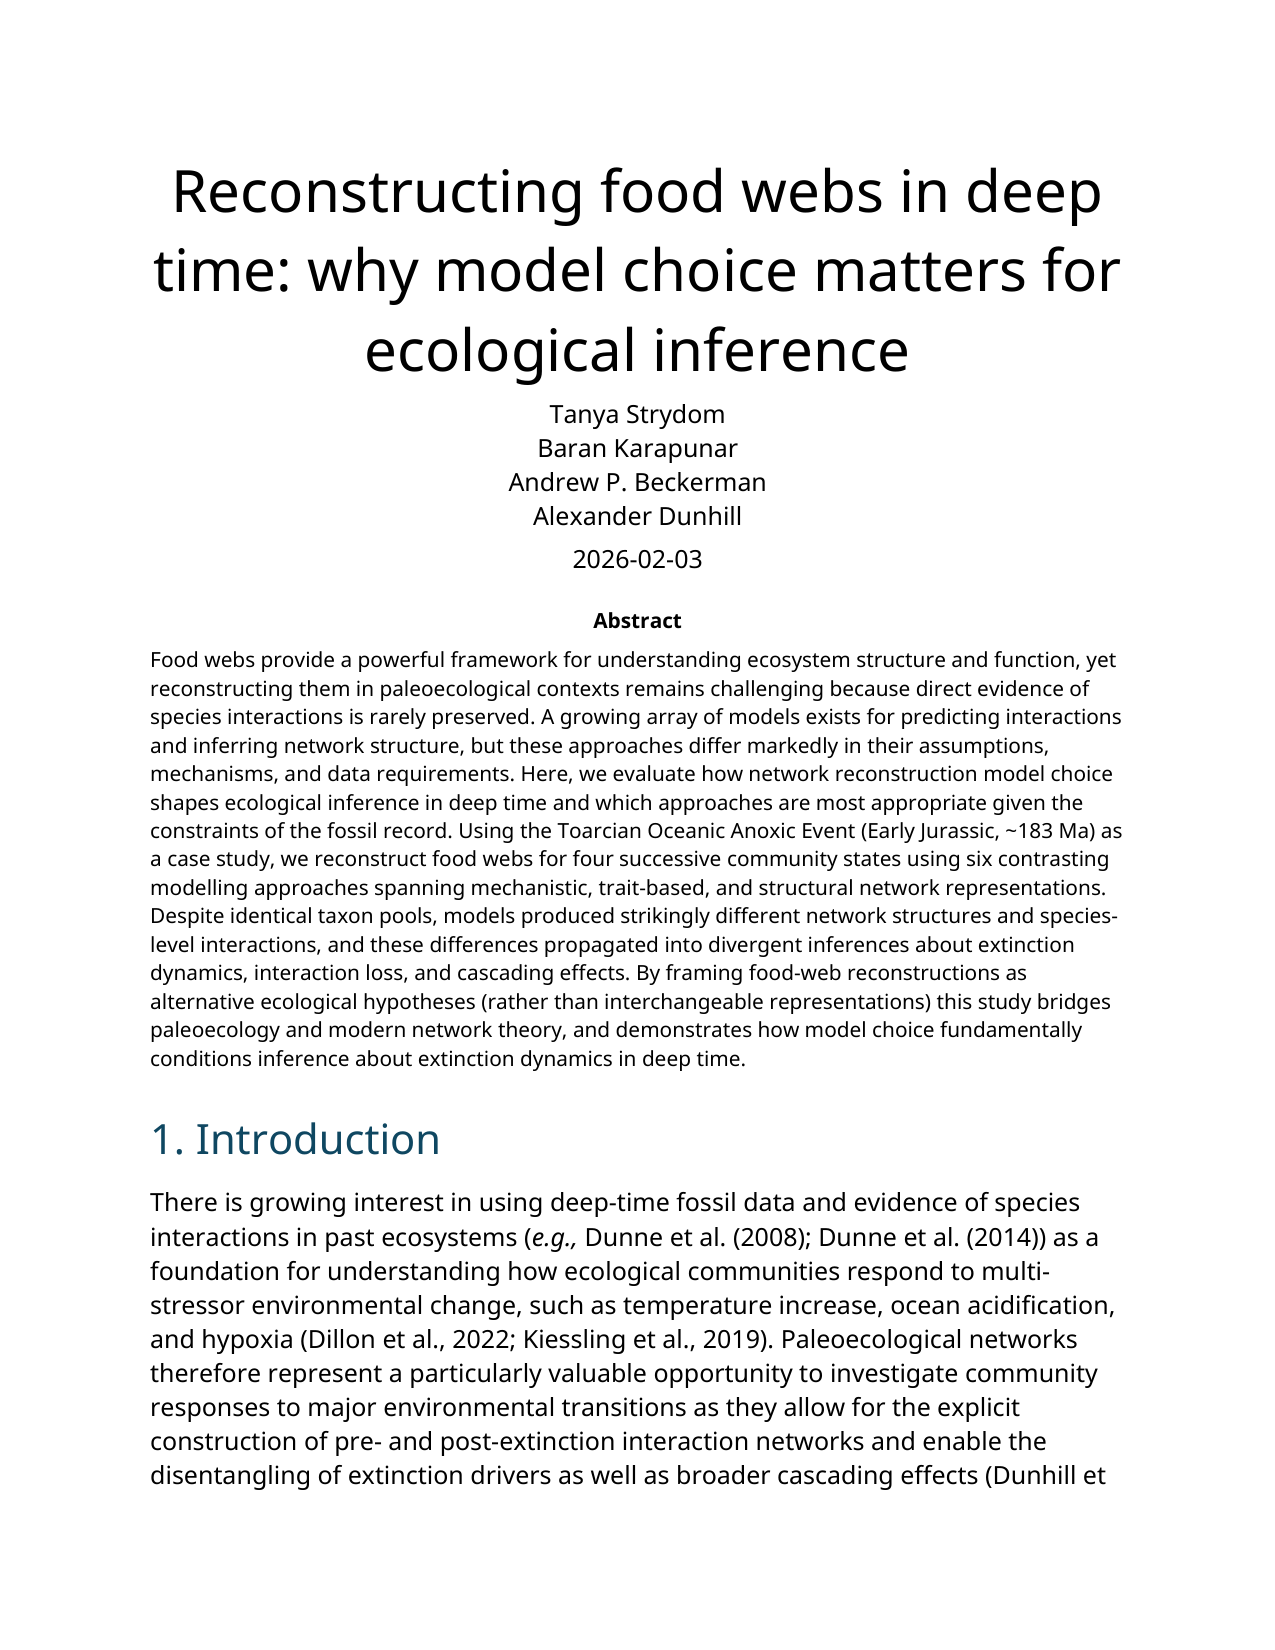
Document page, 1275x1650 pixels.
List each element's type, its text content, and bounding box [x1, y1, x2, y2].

text Tanya Strydom [150, 397, 1125, 431]
text Baran Karapunar [150, 431, 1125, 465]
text Food webs provide a powerful framework for understanding ecosystem structure and function, yet reconstructing them in paleoecological contexts remains challenging because direct evidence of species interactions is rarely preserved. A growing array of models exists for predicting interactions and inferring network structure, but these approaches differ markedly in their assumptions, mechanisms, and data requirements. Here, we evaluate how network reconstruction model choice shapes ecological inference in deep time and which approaches are most appropriate given the constraints of the fossil record. Using the Toarcian Oceanic Anoxic Event (Early Jurassic, ~183 Ma) as a case study, we reconstruct food webs for four successive community states using six contrasting modelling approaches spanning mechanistic, trait-based, and structural network representations. Despite identical taxon pools, models produced strikingly different network structures and species-level interactions, and these differences propagated into divergent inferences about extinction dynamics, interaction loss, and cascading effects. By framing food-web reconstructions as alternative ecological hypotheses (rather than interchangeable representations) this study bridges paleoecology and modern network theory, and demonstrates how model choice fundamentally conditions inference about extinction dynamics in deep time. [150, 646, 1125, 1072]
text Alexander Dunhill [150, 499, 1125, 533]
title Abstract [150, 607, 1125, 635]
subtitle 1. Introduction [150, 1109, 1125, 1166]
title Reconstructing food webs in deep time: why model choice matters for ecological inference [150, 150, 1125, 388]
text 2026-02-03 [150, 541, 1125, 575]
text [150, 1185, 1125, 1492]
text Andrew P. Beckerman [150, 465, 1125, 499]
